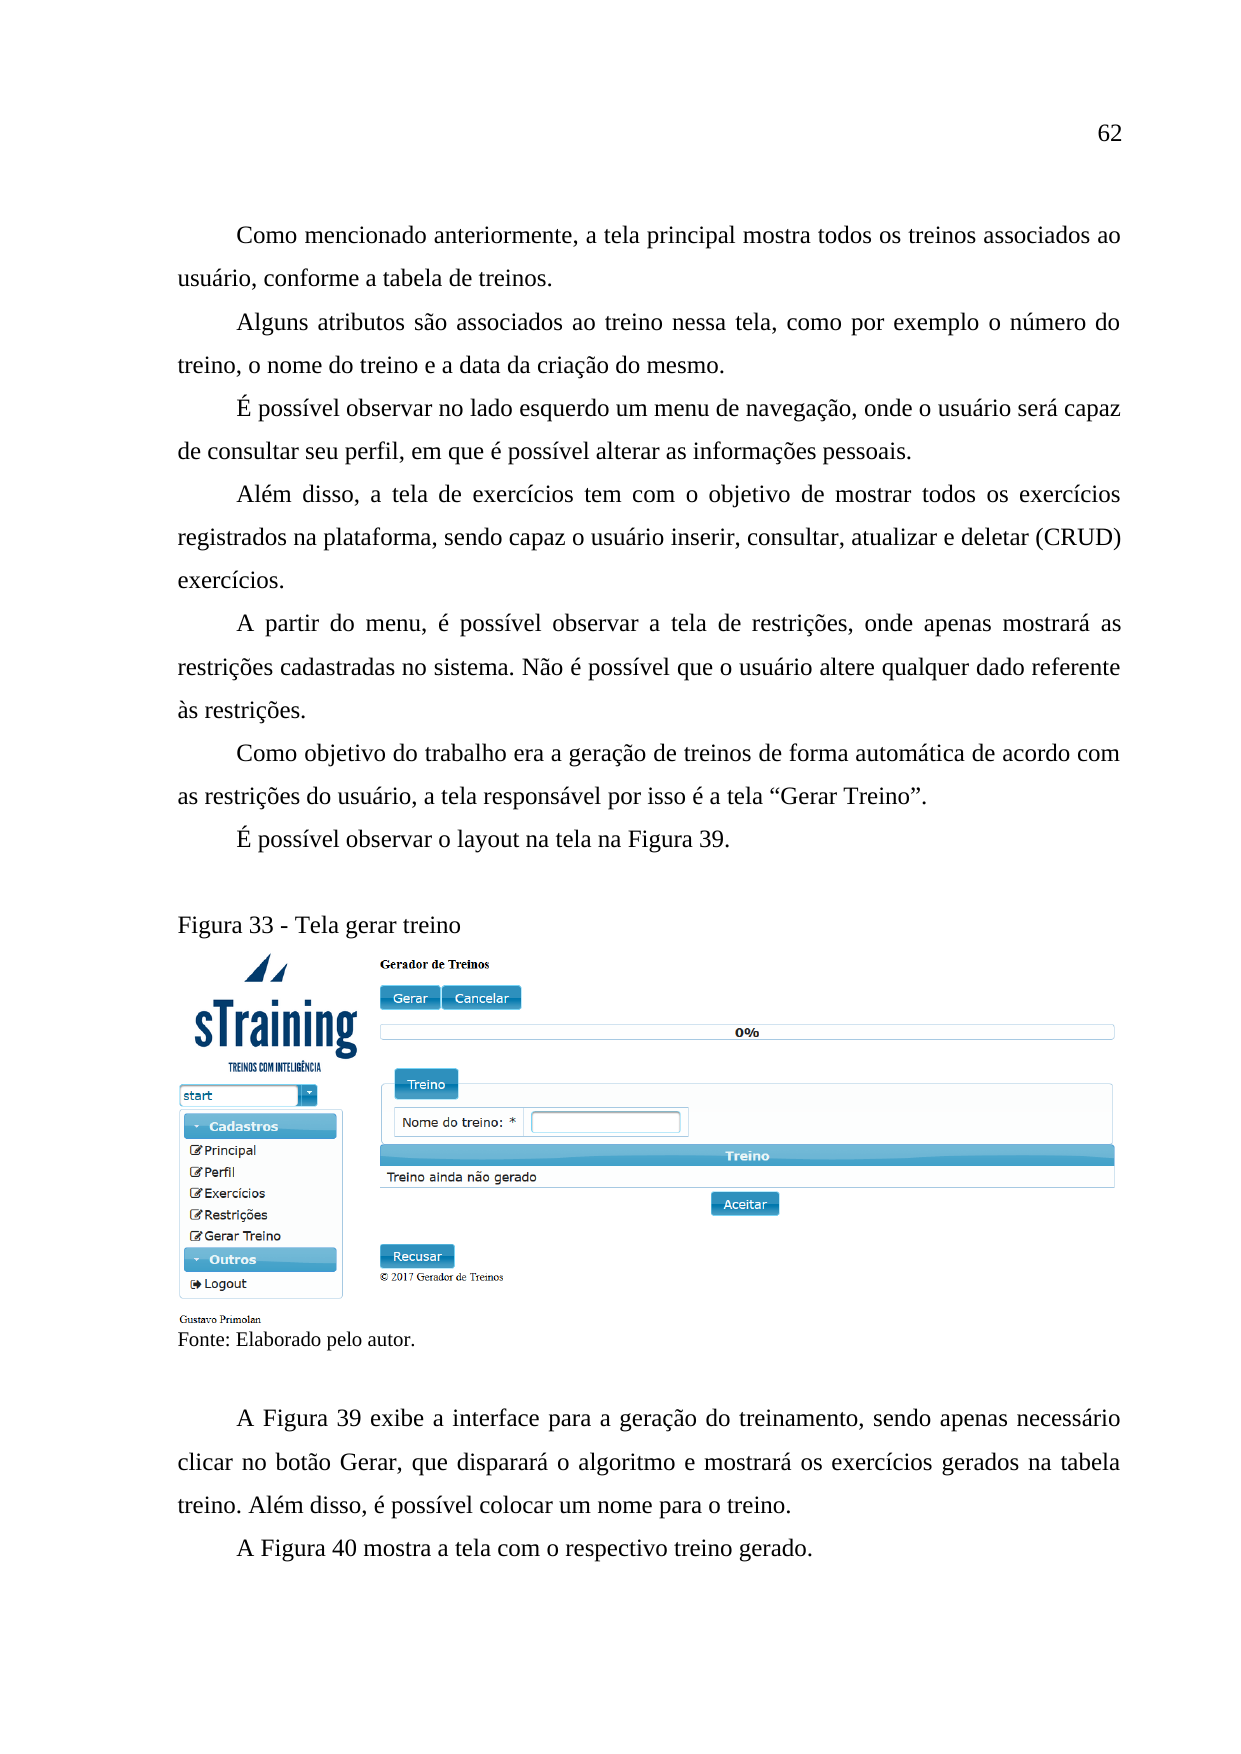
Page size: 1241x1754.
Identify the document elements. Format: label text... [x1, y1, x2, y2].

text É possível observar o layout na tela na Figura 39. [177, 824, 1122, 853]
text Fonte: Elaborado pelo autor. [177, 1327, 1122, 1351]
text Alguns atributos são associados ao treino nessa tela, como por exemplo o número do treino, o nome do treino e a data da criação do mesmo. [177, 307, 1122, 378]
picture [177, 939, 1123, 1327]
text Como objetivo do trabalho era a geração de treinos de forma automática de acordo com as restrições do usuário, a tela responsável por isso é a tela “Gerar Treino”. [177, 738, 1122, 810]
text Como mencionado anteriormente, a tela principal mostra todos os treinos associados ao usuário, conforme a tabela de treinos. [177, 220, 1122, 292]
text Além disso, a tela de exercícios tem com o objetivo de mostrar todos os exercícios registrados na plataforma, sendo capaz o usuário inserir, consultar, atualizar e deletar (CRUD) exercícios. [177, 479, 1122, 594]
text A Figura 40 mostra a tela com o respectivo treino gerado. [177, 1533, 1122, 1562]
text É possível observar no lado esquerdo um menu de navegação, onde o usuário será capaz de consultar seu perfil, em que é possível alterar as informações pessoais. [177, 393, 1122, 465]
text A partir do menu, é possível observar a tela de restrições, onde apenas mostrará as restrições cadastradas no sistema. Não é possível que o usuário altere qualquer dado referente às restrições. [177, 608, 1122, 723]
text A Figura 39 exibe a interface para a geração do treinamento, sendo apenas necessário clicar no botão Gerar, que disparará o algoritmo e mostrará os exercícios gerados na tabela treino. Além disso, é possível colocar um nome para o treino. [177, 1403, 1122, 1518]
